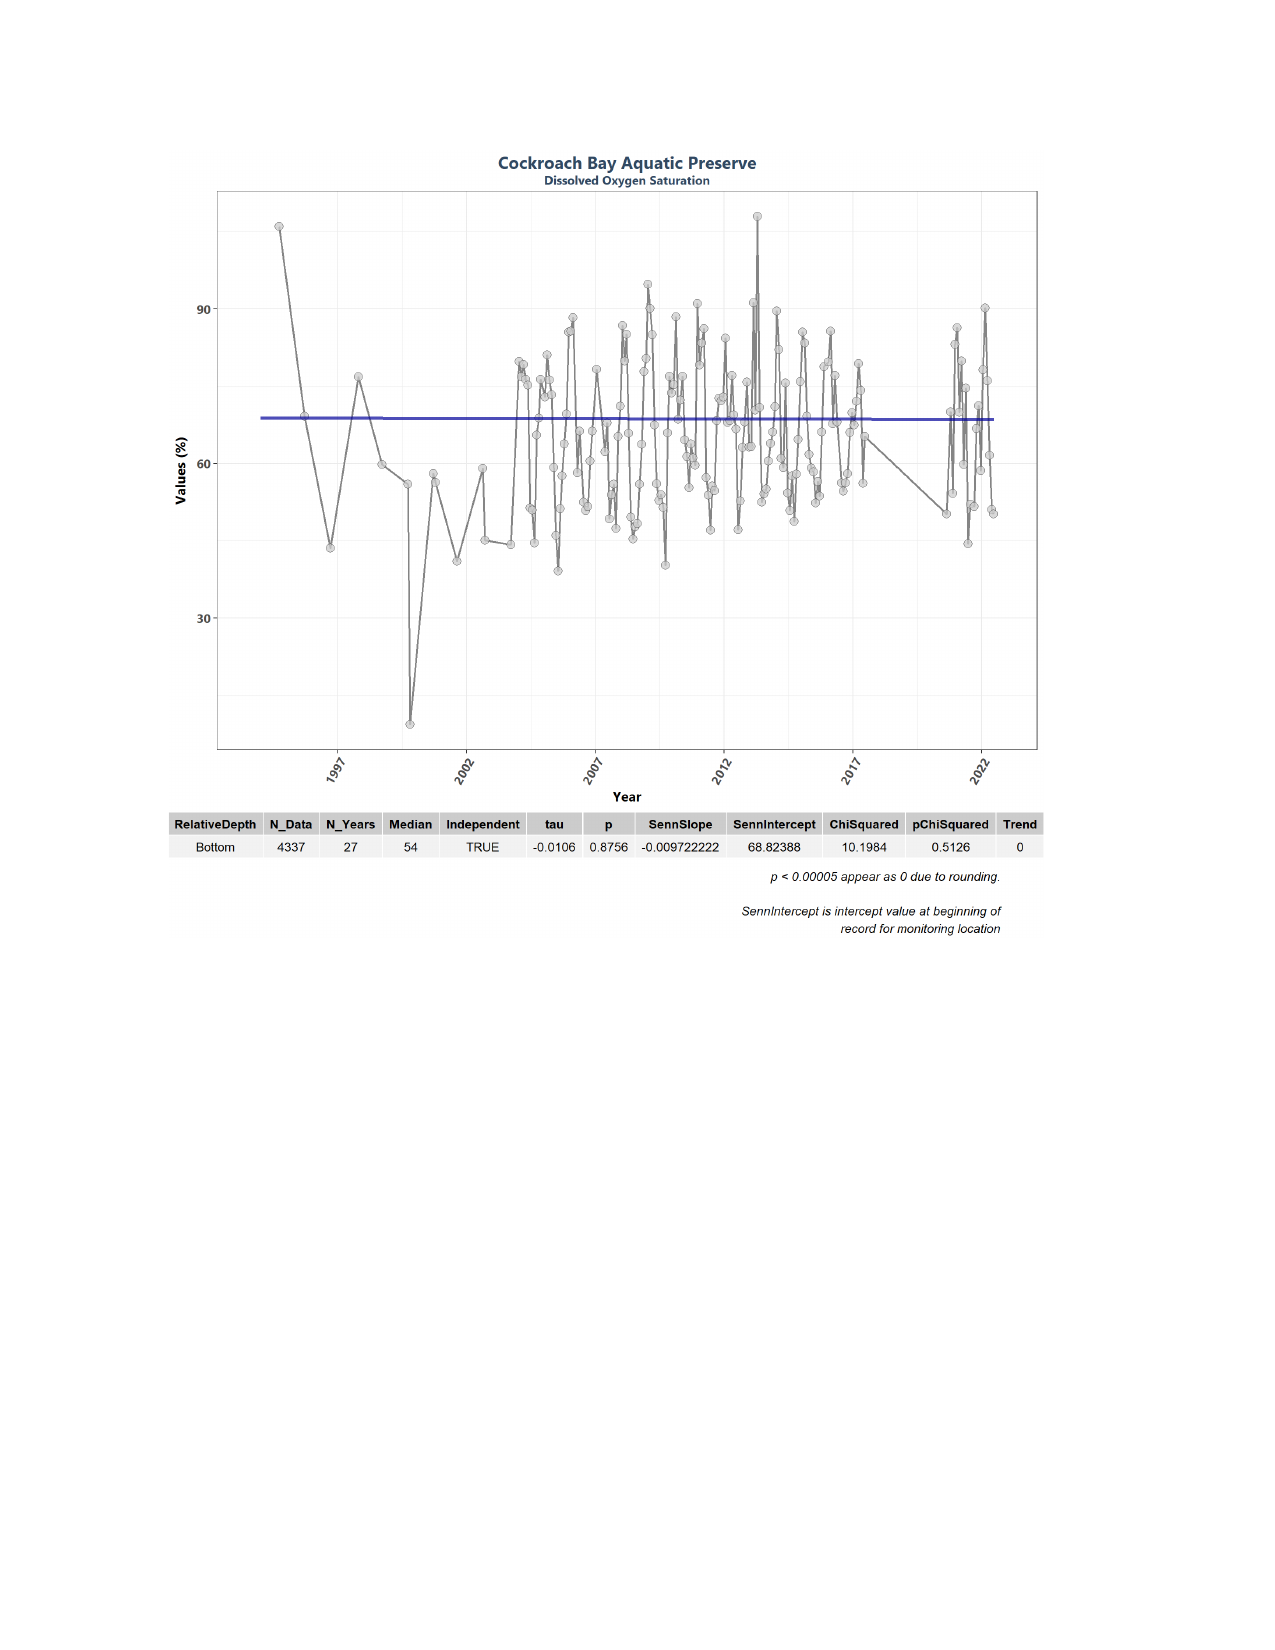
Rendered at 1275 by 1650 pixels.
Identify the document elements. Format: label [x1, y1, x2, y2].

picture [168, 150, 1044, 938]
